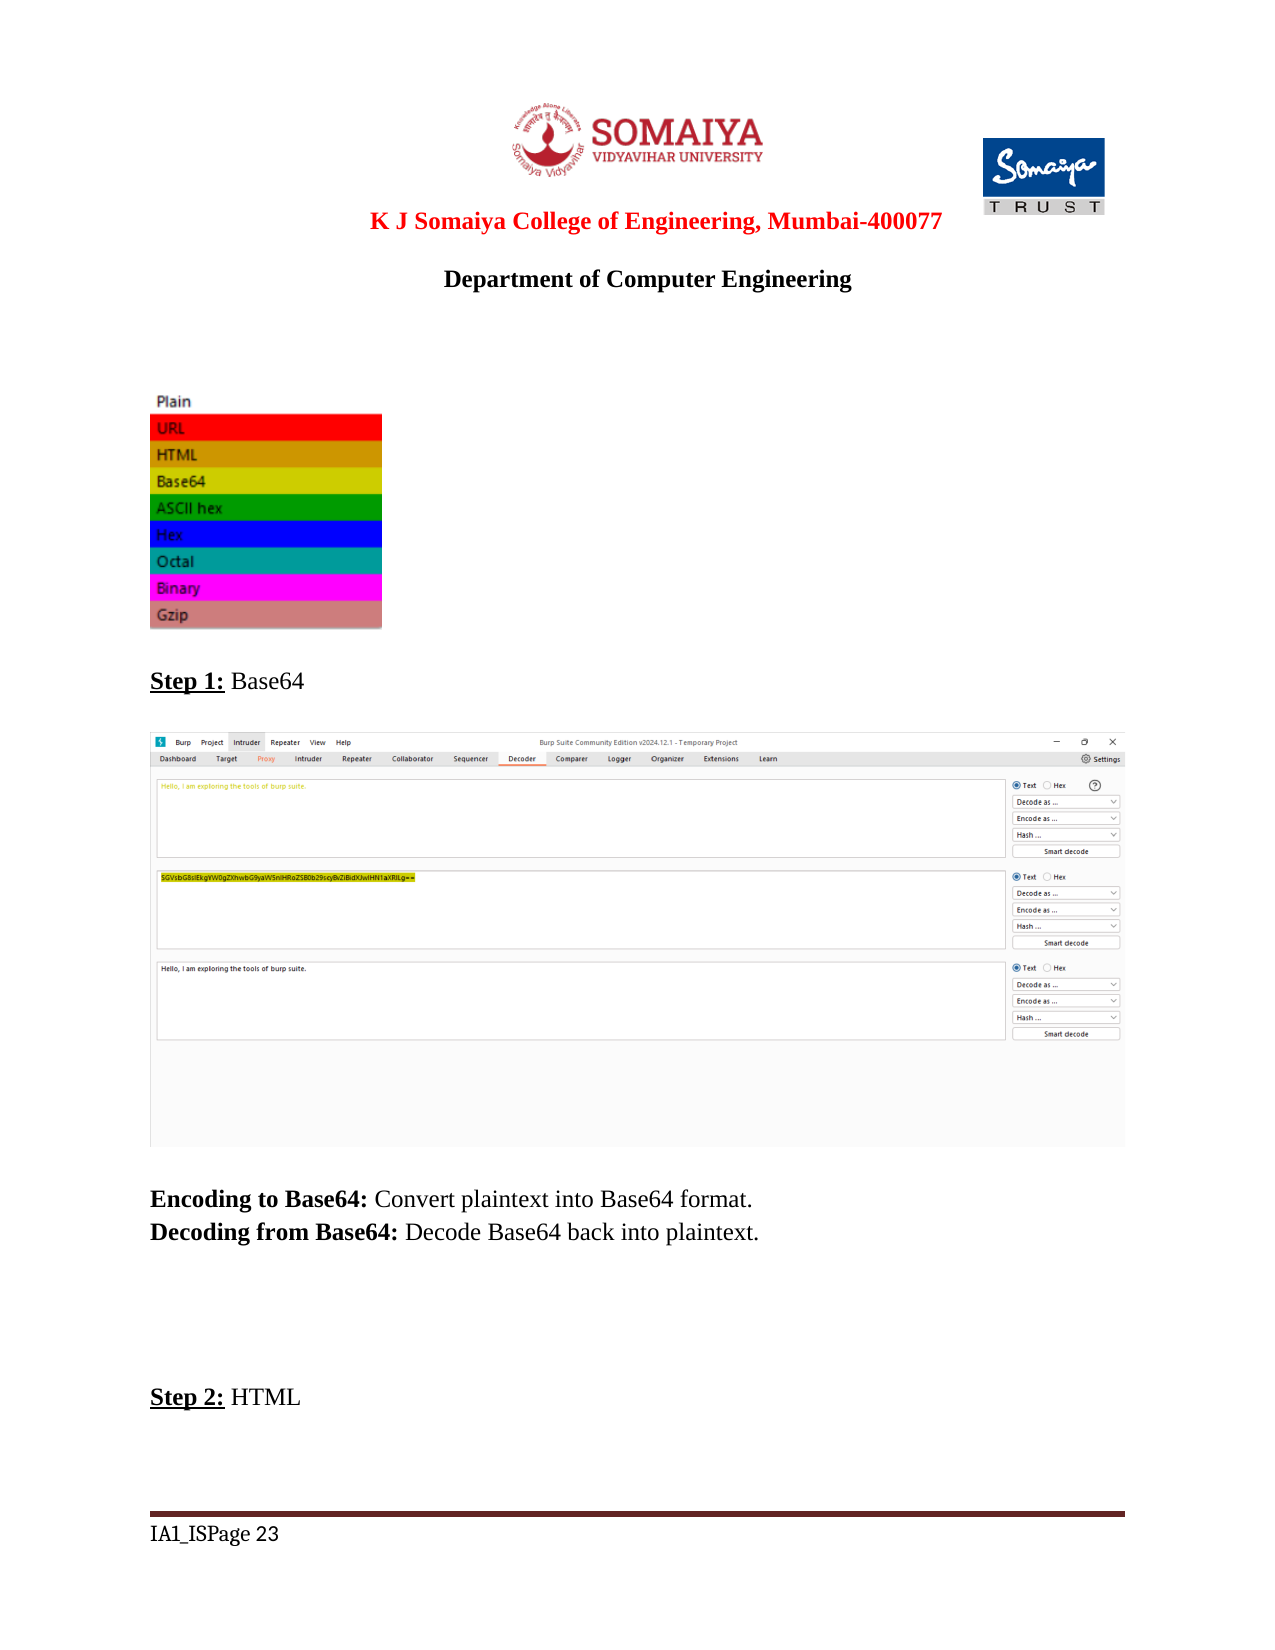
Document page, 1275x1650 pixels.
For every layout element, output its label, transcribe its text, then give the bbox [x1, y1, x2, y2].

picture [150, 366, 382, 630]
picture [150, 732, 1125, 1147]
text Encoding to Base64: Convert plaintext into Base64 format. [150, 1184, 1125, 1213]
text Step 2: HTML [150, 1382, 1125, 1411]
picture [983, 138, 1105, 215]
text Step 1: Base64 [150, 666, 1125, 695]
text Decoding from Base64: Decode Base64 back into plaintext. [150, 1217, 1125, 1246]
picture [512, 103, 763, 177]
